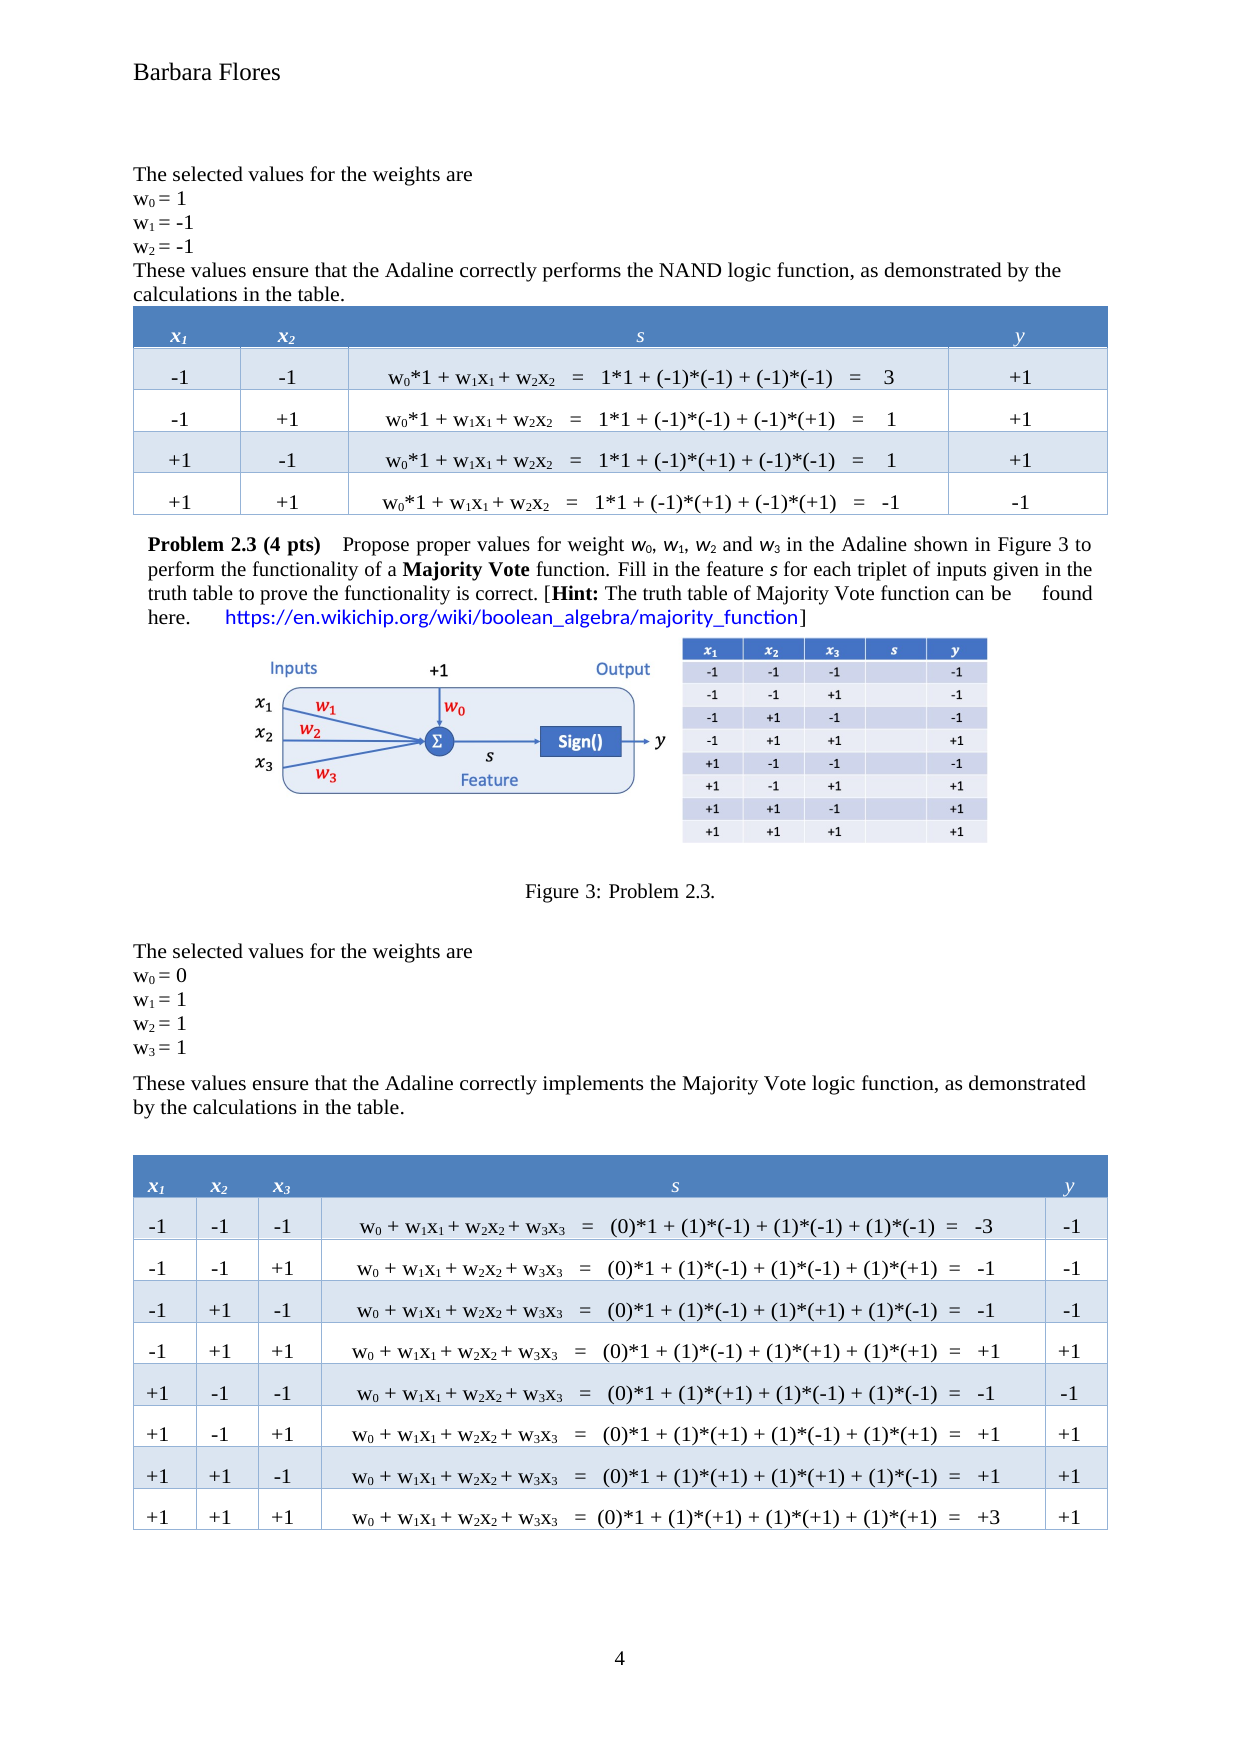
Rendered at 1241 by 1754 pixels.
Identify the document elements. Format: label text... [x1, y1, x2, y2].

table_header s [349, 307, 948, 347]
table_cell -1 [241, 432, 348, 472]
table_header y [1046, 1156, 1107, 1197]
text These values ensure that the Adaline correctly implements the Majority Vote logic function, as demonstrated by the calculations in the table. [133, 1071, 1107, 1119]
text Problem 2.3 (4 pts) Propose proper values for weight w0, w1, w2 and w3 in the Adaline shown in Figure 3 to perform the functionality of a Majority Vote function. Fill in the feature s for each triplet of inputs given in the truth table to prove the functionality is correct. [Hint: The truth table of Majority Vote function can be found here. https://en.wikichip.org/wiki/boolean_algebra/majority_function] [148, 531, 1093, 630]
picture [254, 637, 988, 843]
table_cell w0*1 + w1x1 + w2x2 = 1*1 + (-1)*(+1) + (-1)*(+1) = -1 [349, 473, 948, 514]
table_cell +1 [197, 1489, 258, 1529]
table_cell +1 [241, 473, 348, 514]
table_cell w0 + w1x1 + w2x2 + w3x3 = (0)*1 + (1)*(+1) + (1)*(+1) + (1)*(-1) = +1 [322, 1447, 1045, 1488]
table_cell -1 [1046, 1364, 1107, 1405]
table_cell -1 [197, 1406, 258, 1446]
table_cell w0 + w1x1 + w2x2 + w3x3 = (0)*1 + (1)*(-1) + (1)*(-1) + (1)*(+1) = -1 [322, 1240, 1045, 1280]
text The selected values for the weights are [133, 939, 1107, 963]
table_cell -1 [259, 1281, 321, 1322]
table_cell w0 + w1x1 + w2x2 + w3x3 = (0)*1 + (1)*(+1) + (1)*(-1) + (1)*(-1) = -1 [322, 1364, 1045, 1405]
text w0 = 0 [133, 963, 1107, 987]
text w1 = 1 [133, 987, 1107, 1011]
table_cell -1 [134, 1281, 196, 1322]
table_cell +1 [1046, 1406, 1107, 1446]
table_cell w0*1 + w1x1 + w2x2 = 1*1 + (-1)*(-1) + (-1)*(-1) = 3 [349, 349, 948, 389]
text w1 = -1 [133, 210, 1107, 234]
table_cell -1 [197, 1364, 258, 1405]
table_cell w0 + w1x1 + w2x2 + w3x3 = (0)*1 + (1)*(-1) + (1)*(-1) + (1)*(-1) = -3 [322, 1198, 1045, 1238]
table_cell w0 + w1x1 + w2x2 + w3x3 = (0)*1 + (1)*(+1) + (1)*(+1) + (1)*(+1) = +3 [322, 1489, 1045, 1529]
table_cell -1 [241, 349, 348, 389]
table_cell w0*1 + w1x1 + w2x2 = 1*1 + (-1)*(-1) + (-1)*(+1) = 1 [349, 390, 948, 431]
table_cell +1 [134, 1489, 196, 1529]
table_cell +1 [197, 1323, 258, 1363]
table_cell +1 [259, 1323, 321, 1363]
text w2 = -1 [133, 234, 1107, 258]
text Figure 3: Problem 2.3. [133, 879, 1107, 903]
table_header x1 [134, 1156, 196, 1197]
table_header x2 [241, 307, 348, 347]
table_cell -1 [1046, 1198, 1107, 1238]
text w0 = 1 [133, 186, 1107, 210]
table_cell -1 [1046, 1281, 1107, 1322]
table_cell +1 [134, 473, 240, 514]
table_cell +1 [197, 1281, 258, 1322]
table_cell +1 [134, 1364, 196, 1405]
table_cell -1 [1046, 1240, 1107, 1280]
table_cell +1 [259, 1406, 321, 1446]
table_cell -1 [949, 473, 1107, 514]
table_cell +1 [1046, 1489, 1107, 1529]
table_header y [949, 307, 1107, 347]
table_header x2 [197, 1156, 258, 1197]
table_cell w0 + w1x1 + w2x2 + w3x3 = (0)*1 + (1)*(-1) + (1)*(+1) + (1)*(-1) = -1 [322, 1281, 1045, 1322]
text w2 = 1 [133, 1011, 1107, 1035]
text The selected values for the weights are [133, 162, 1107, 186]
table_header x3 [259, 1156, 321, 1197]
table_cell +1 [134, 1406, 196, 1446]
table_cell w0*1 + w1x1 + w2x2 = 1*1 + (-1)*(+1) + (-1)*(-1) = 1 [349, 432, 948, 472]
table_cell -1 [134, 390, 240, 431]
table_cell -1 [134, 1323, 196, 1363]
table_cell -1 [134, 1240, 196, 1280]
table_cell +1 [949, 432, 1107, 472]
table_cell +1 [259, 1240, 321, 1280]
text These values ensure that the Adaline correctly performs the NAND logic function, as demonstrated by the calculations in the table. [133, 258, 1107, 306]
table_cell +1 [134, 1447, 196, 1488]
table_cell +1 [134, 432, 240, 472]
table_cell +1 [259, 1489, 321, 1529]
table_cell +1 [241, 390, 348, 431]
table_cell +1 [1046, 1447, 1107, 1488]
table_header x1 [134, 307, 240, 347]
table_cell +1 [949, 349, 1107, 389]
table_cell w0 + w1x1 + w2x2 + w3x3 = (0)*1 + (1)*(-1) + (1)*(+1) + (1)*(+1) = +1 [322, 1323, 1045, 1363]
table_header s [322, 1156, 1045, 1197]
table_cell -1 [134, 349, 240, 389]
table_cell -1 [197, 1198, 258, 1238]
table_cell -1 [259, 1198, 321, 1238]
table_cell +1 [949, 390, 1107, 431]
table_cell -1 [259, 1364, 321, 1405]
table_cell +1 [197, 1447, 258, 1488]
table_cell +1 [1046, 1323, 1107, 1363]
table_cell -1 [259, 1447, 321, 1488]
table_cell -1 [134, 1198, 196, 1238]
table_cell -1 [197, 1240, 258, 1280]
table_cell w0 + w1x1 + w2x2 + w3x3 = (0)*1 + (1)*(+1) + (1)*(-1) + (1)*(+1) = +1 [322, 1406, 1045, 1446]
text w3 = 1 [133, 1035, 1107, 1059]
